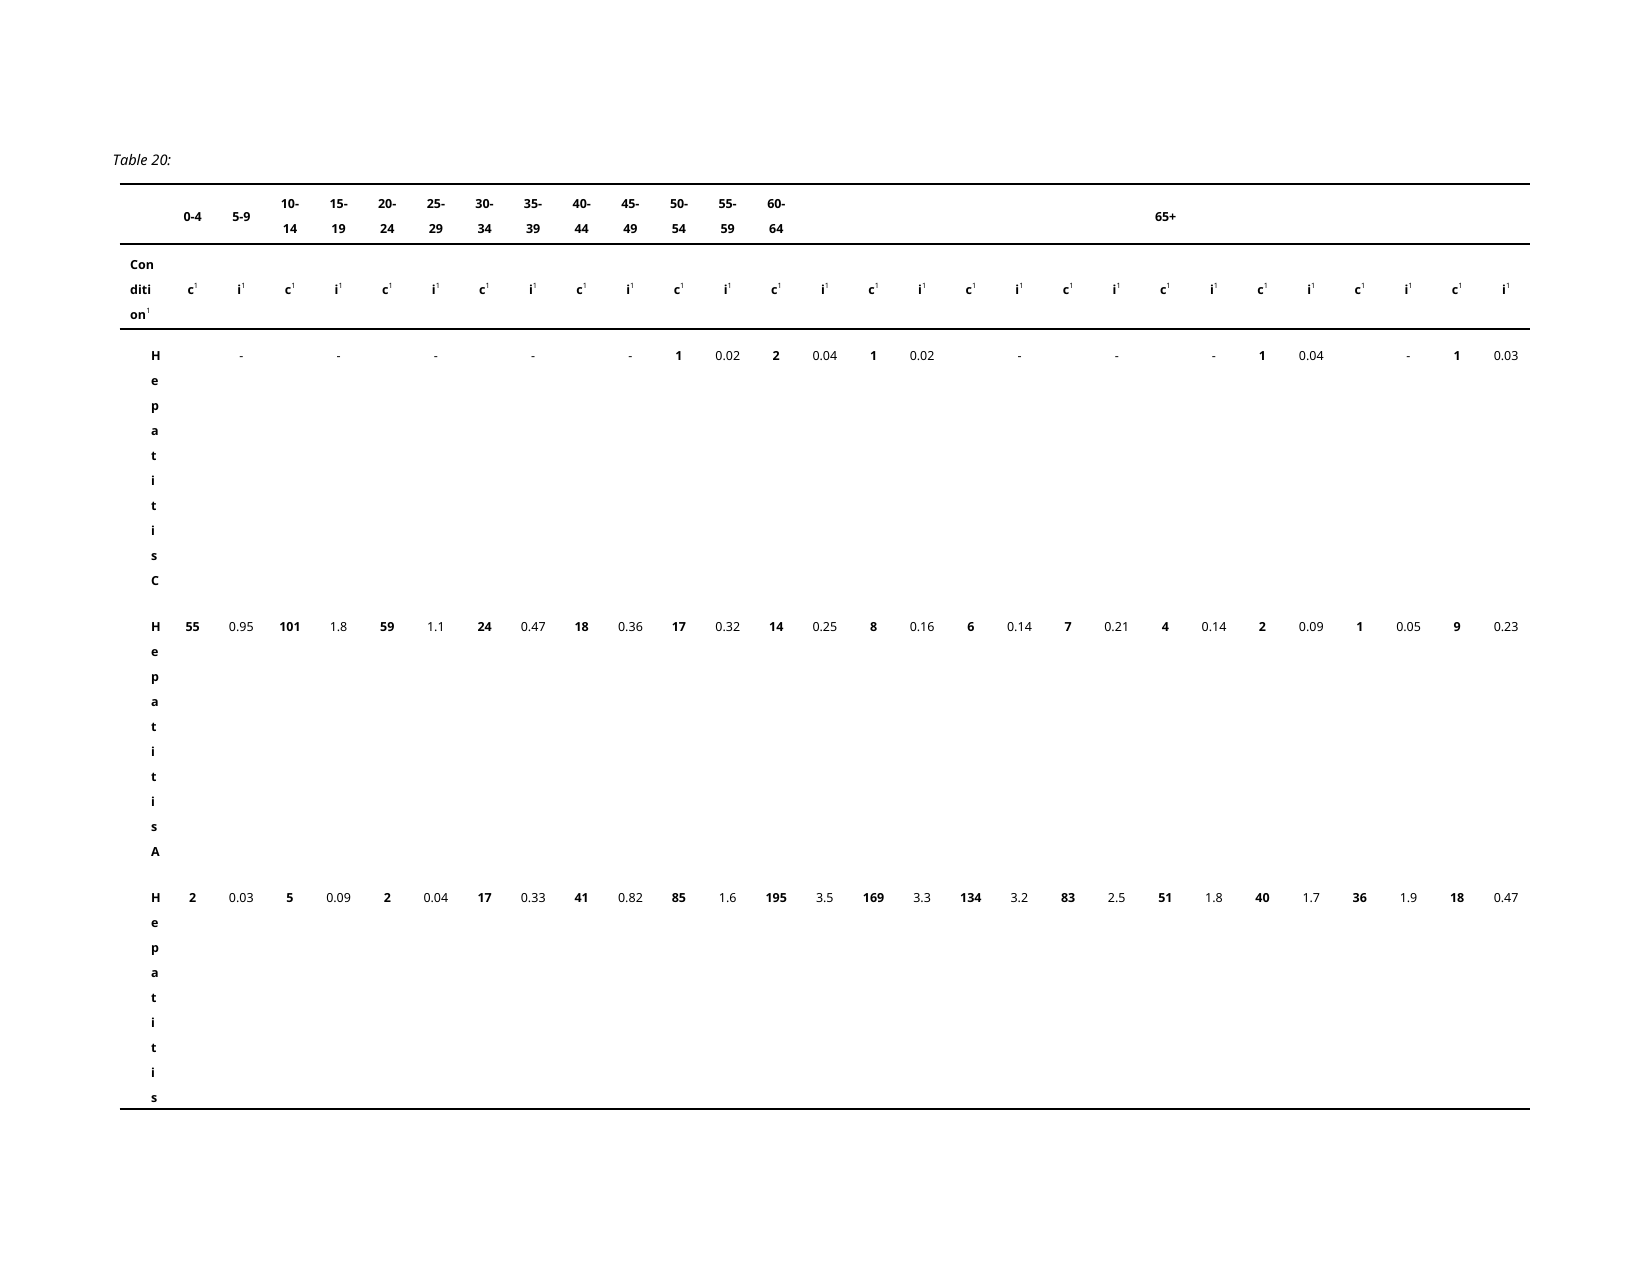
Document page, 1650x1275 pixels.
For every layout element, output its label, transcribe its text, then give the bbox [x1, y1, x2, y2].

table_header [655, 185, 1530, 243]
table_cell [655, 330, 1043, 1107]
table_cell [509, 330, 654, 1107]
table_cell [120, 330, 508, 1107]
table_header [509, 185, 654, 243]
text Table 20: [112, 150, 1537, 170]
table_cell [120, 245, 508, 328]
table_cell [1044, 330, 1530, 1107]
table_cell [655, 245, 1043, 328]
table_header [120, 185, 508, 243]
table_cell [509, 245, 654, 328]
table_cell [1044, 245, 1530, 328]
